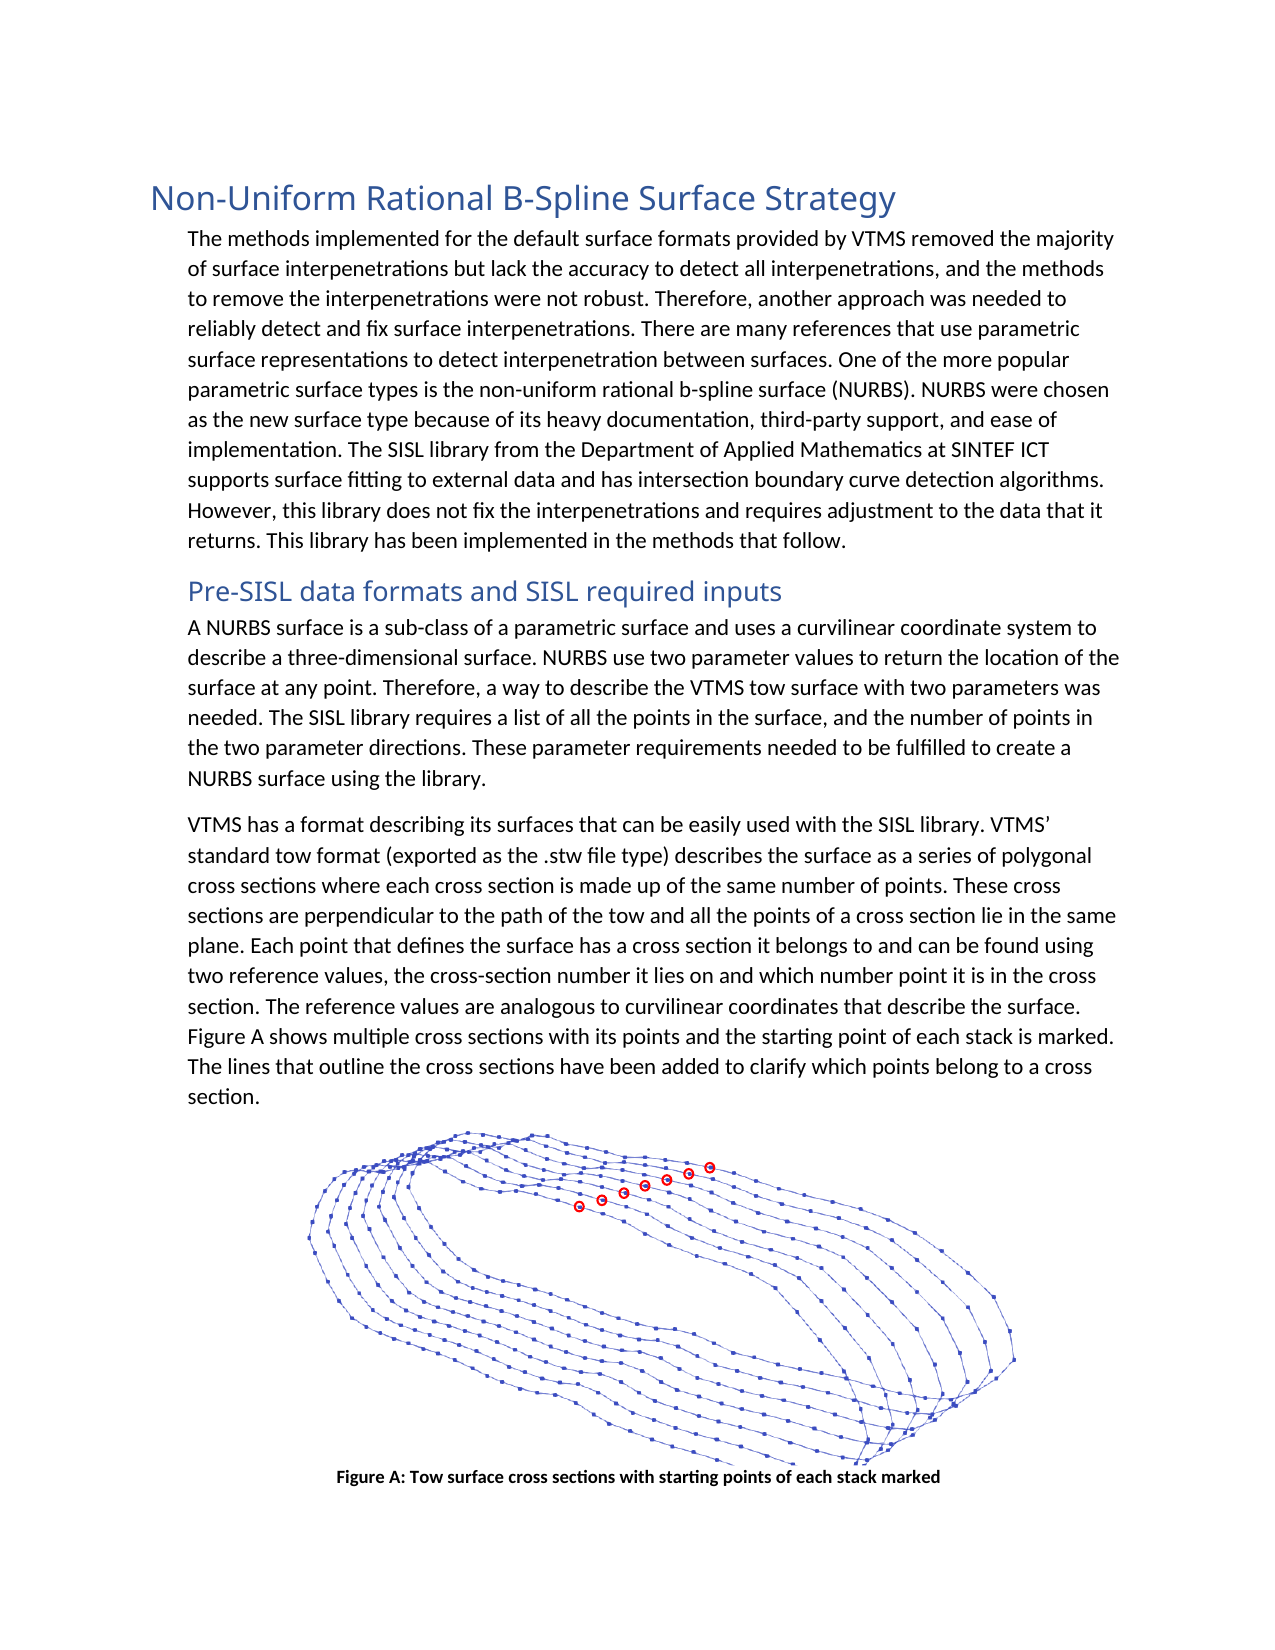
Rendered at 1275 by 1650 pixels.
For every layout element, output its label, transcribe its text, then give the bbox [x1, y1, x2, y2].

text VTMS has a format describing its surfaces that can be easily used with the SISL library. VTMS’ standard tow format (exported as the .stw file type) describes the surface as a series of polygonal cross sections where each cross section is made up of the same number of points. These cross sections are perpendicular to the path of the tow and all the points of a cross section lie in the same plane. Each point that defines the surface has a cross section it belongs to and can be found using two reference values, the cross-section number it lies on and which number point it is in the cross section. The reference values are analogous to curvilinear coordinates that describe the surface. Figure A shows multiple cross sections with its points and the starting point of each stack is marked. The lines that outline the cross sections have been added to clarify which points belong to a cross section. [187, 811, 1125, 1111]
subtitle Non-Uniform Rational B-Spline Surface Strategy [150, 175, 1125, 220]
subtitle Pre-SISL data formats and SISL required inputs [187, 573, 1125, 610]
text The methods implemented for the default surface formats provided by VTMS removed the majority of surface interpenetrations but lack the accuracy to detect all interpenetrations, and the methods to remove the interpenetrations were not robust. Therefore, another approach was needed to reliably detect and fix surface interpenetrations. There are many references that use parametric surface representations to detect interpenetration between surfaces. One of the more popular parametric surface types is the non-uniform rational b-spline surface (NURBS). NURBS were chosen as the new surface type because of its heavy documentation, third-party support, and ease of implementation. The SISL library from the Department of Applied Mathematics at SINTEF ICT supports surface fitting to external data and has intersection boundary curve detection algorithms. However, this library does not fix the interpenetrations and requires adjustment to the data that it returns. This library has been implemented in the methods that follow. [187, 224, 1125, 554]
picture [293, 1113, 1025, 1499]
text A NURBS surface is a sub-class of a parametric surface and uses a curvilinear coordinate system to describe a three-dimensional surface. NURBS use two parameter values to return the location of the surface at any point. Therefore, a way to describe the VTMS tow surface with two parameters was needed. The SISL library requires a list of all the points in the surface, and the number of points in the two parameter directions. These parameter requirements needed to be fulfilled to create a NURBS surface using the library. [187, 613, 1125, 792]
